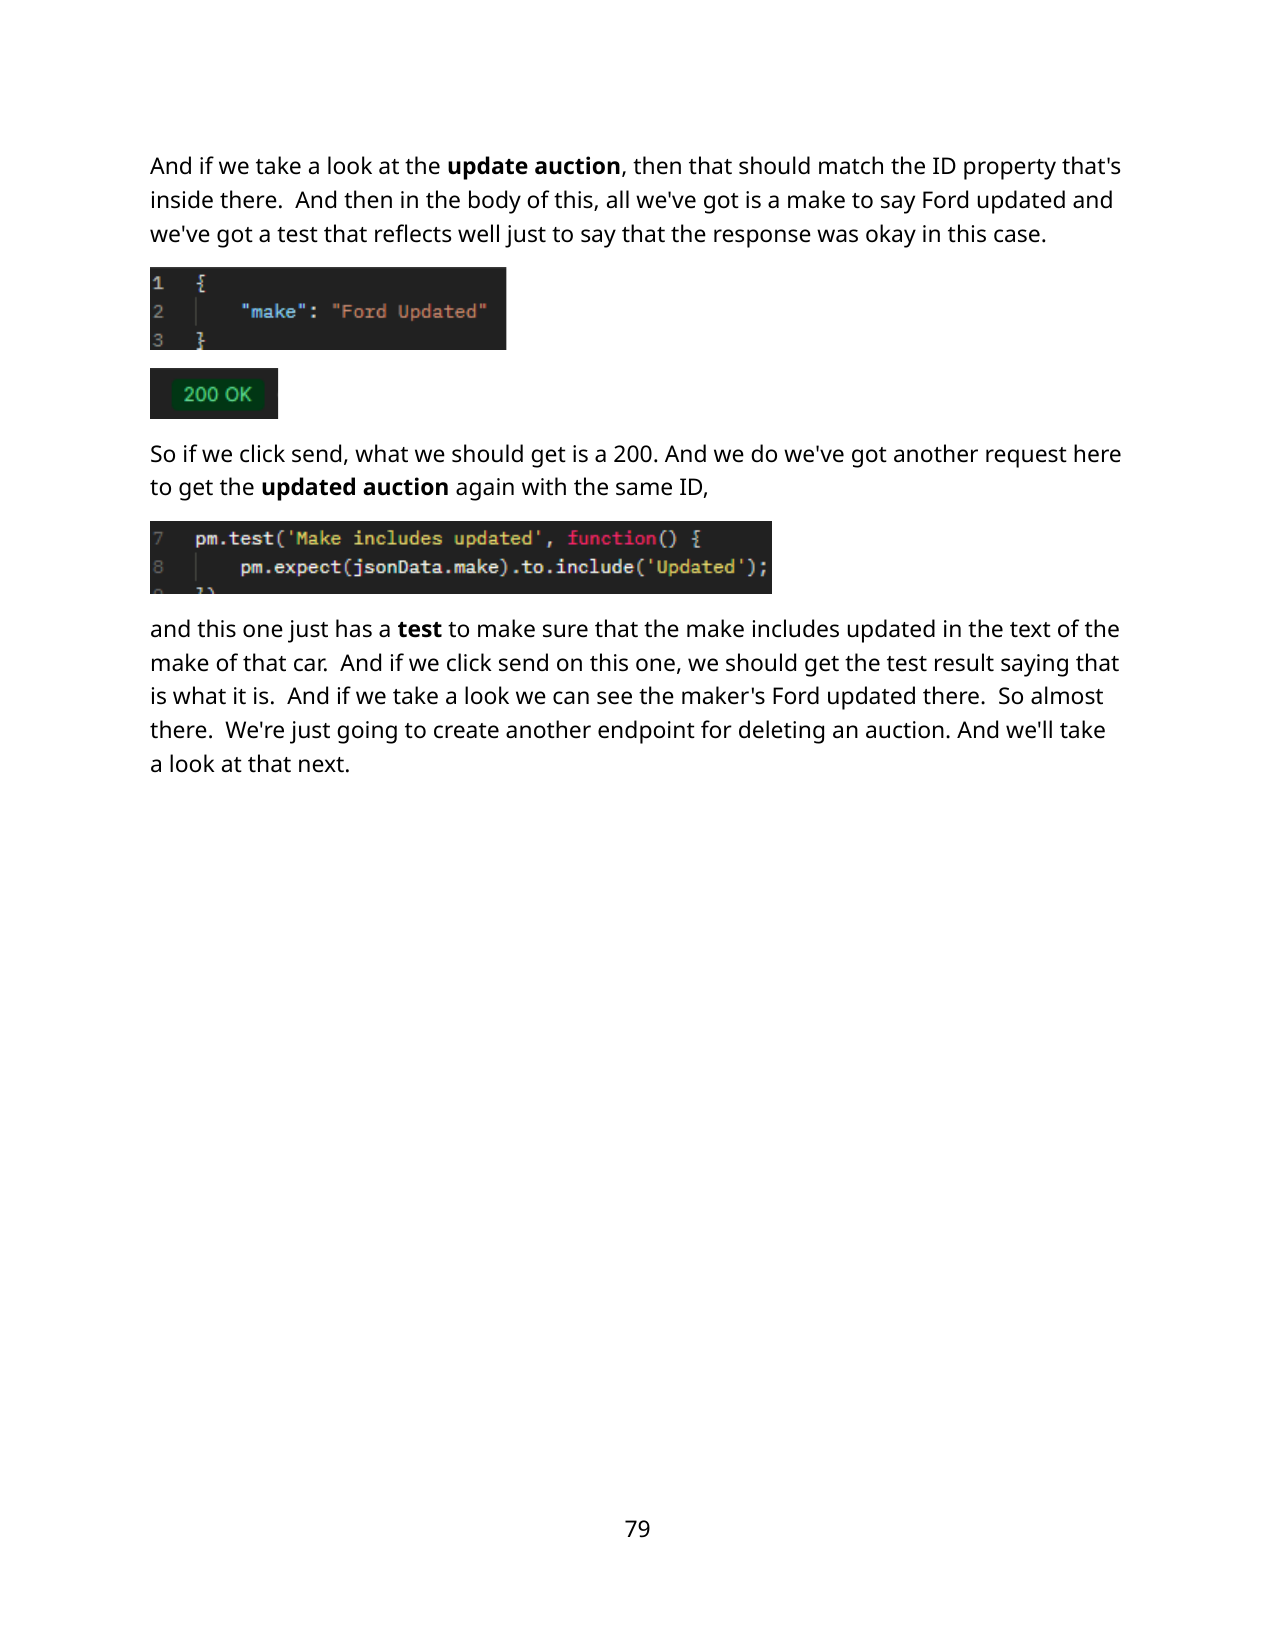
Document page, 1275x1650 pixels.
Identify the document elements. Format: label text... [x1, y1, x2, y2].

text So if we click send, what we should get is a 200. And we do we've got another request here to get the updated auction again with the same ID, [150, 437, 1125, 502]
picture [150, 521, 772, 594]
picture [150, 368, 279, 419]
picture [150, 267, 507, 350]
text and this one just has a test to make sure that the make includes updated in the text of the make of that car. And if we click send on this one, we should get the test result saying that is what it is. And if we take a look we can see the maker's Ford updated there. So almost there. We're just going to create another endpoint for deleting an auction. And we'll take a look at that next. [150, 613, 1125, 779]
text And if we take a look at the update auction, then that should match the ID property that's inside there. And then in the body of this, all we've got is a make to say Ford updated and we've got a test that reflects well just to say that the response was okay in this case. [150, 150, 1125, 249]
